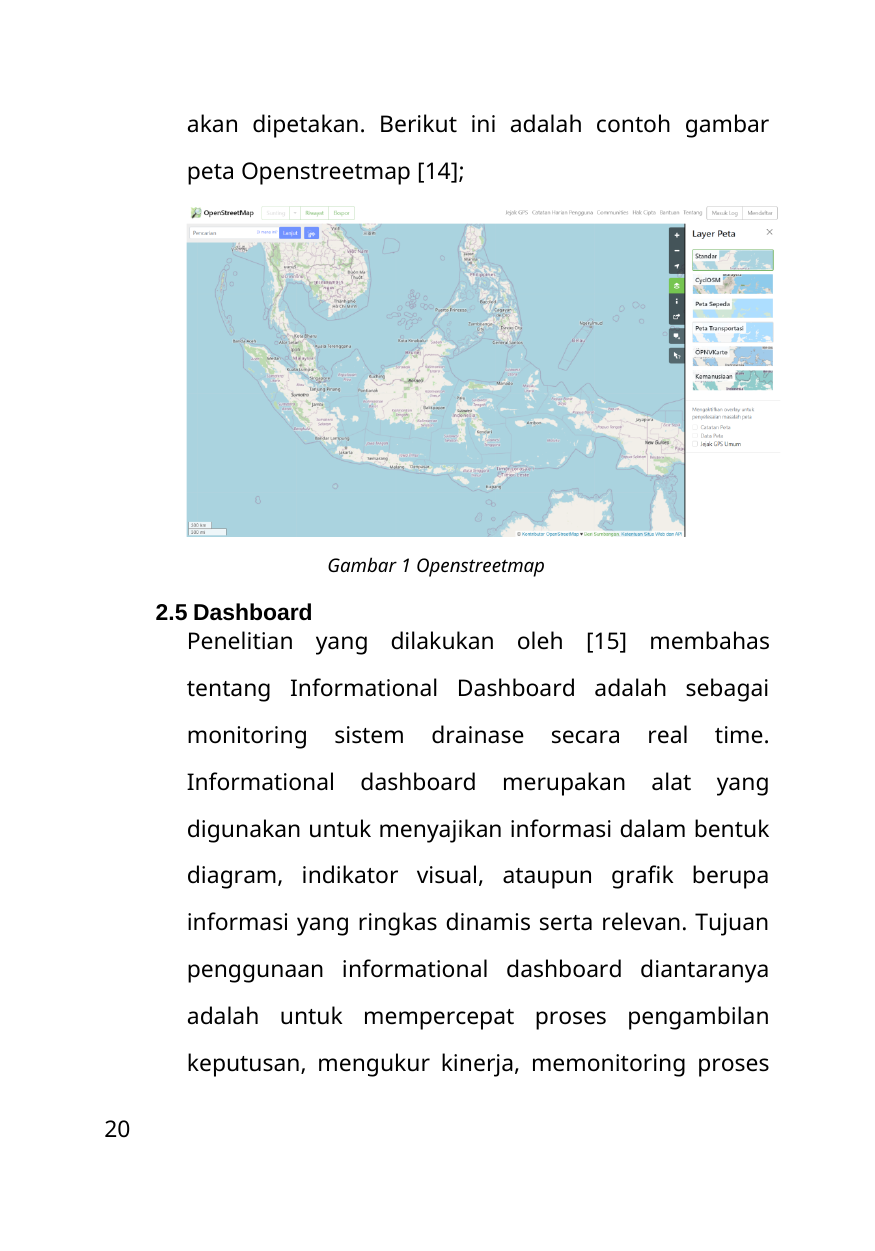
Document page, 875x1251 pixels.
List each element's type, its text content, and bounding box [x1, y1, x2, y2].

text Gambar 1 Openstreetmap [104, 552, 770, 578]
subtitle Dashboard [155, 598, 770, 625]
picture [186, 202, 781, 537]
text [187, 108, 770, 186]
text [187, 625, 770, 1078]
